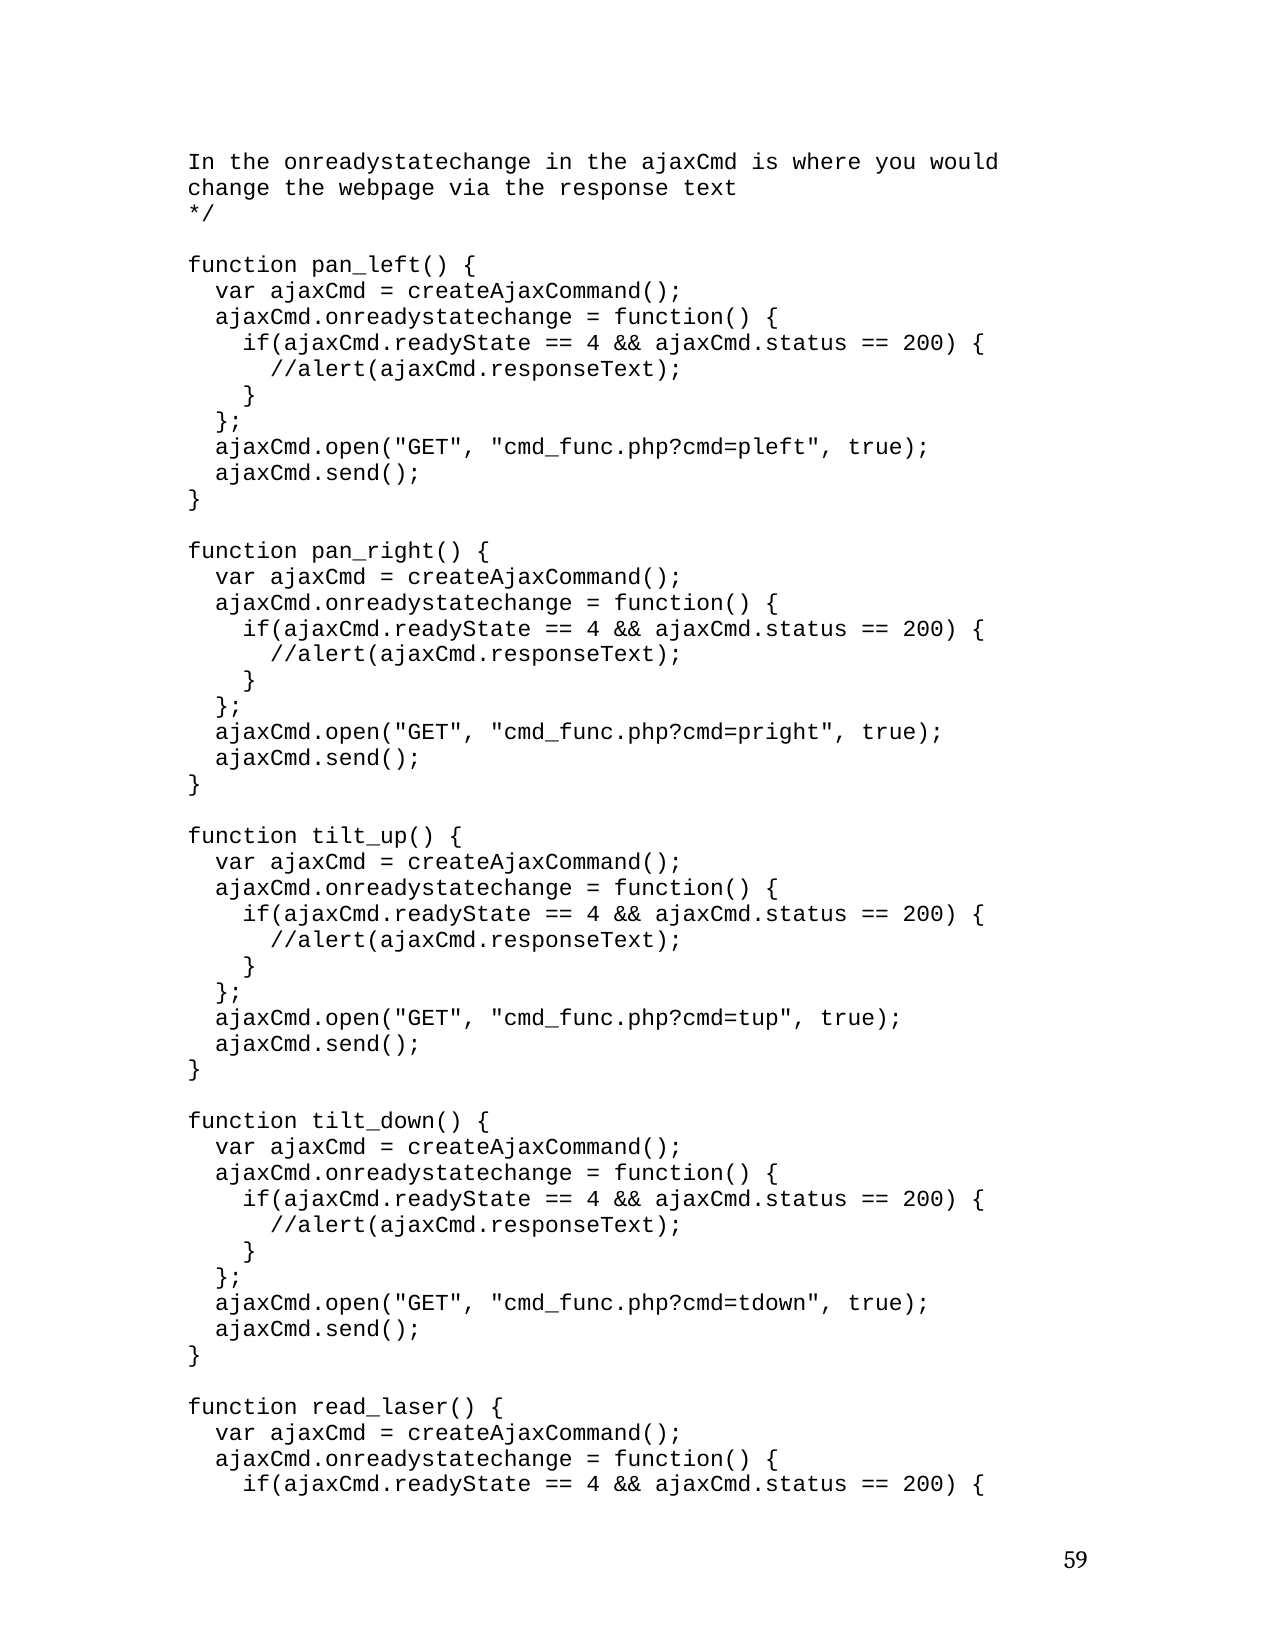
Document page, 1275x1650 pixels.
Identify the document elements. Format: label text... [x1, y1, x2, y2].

text var ajaxCmd = createAjaxCommand(); [187, 1136, 1087, 1162]
text ajaxCmd.onreadystatechange = function() { [187, 876, 1087, 902]
text var ajaxCmd = createAjaxCommand(); [187, 280, 1087, 306]
text } [187, 954, 1087, 980]
text function pan_left() { [187, 254, 1087, 280]
text } [187, 1058, 1087, 1084]
text //alert(ajaxCmd.responseText); [187, 357, 1087, 383]
text function tilt_down() { [187, 1110, 1087, 1136]
text if(ajaxCmd.readyState == 4 && ajaxCmd.status == 200) { [187, 332, 1087, 357]
text } [187, 487, 1087, 513]
text ajaxCmd.open("GET", "cmd_func.php?cmd=pright", true); [187, 721, 1087, 747]
text //alert(ajaxCmd.responseText); [187, 928, 1087, 954]
text var ajaxCmd = createAjaxCommand(); [187, 1421, 1087, 1447]
text if(ajaxCmd.readyState == 4 && ajaxCmd.status == 200) { [187, 1187, 1087, 1213]
text if(ajaxCmd.readyState == 4 && ajaxCmd.status == 200) { [187, 617, 1087, 643]
text ajaxCmd.send(); [187, 1317, 1087, 1343]
text ajaxCmd.send(); [187, 461, 1087, 487]
text ajaxCmd.send(); [187, 747, 1087, 772]
text function read_laser() { [187, 1395, 1087, 1421]
text }; [187, 695, 1087, 721]
text ajaxCmd.onreadystatechange = function() { [187, 1162, 1087, 1187]
text ajaxCmd.open("GET", "cmd_func.php?cmd=pleft", true); [187, 435, 1087, 461]
text } [187, 772, 1087, 798]
text //alert(ajaxCmd.responseText); [187, 643, 1087, 669]
text function tilt_up() { [187, 824, 1087, 850]
text }; [187, 409, 1087, 435]
text ajaxCmd.onreadystatechange = function() { [187, 591, 1087, 617]
text } [187, 1239, 1087, 1265]
text ajaxCmd.open("GET", "cmd_func.php?cmd=tdown", true); [187, 1291, 1087, 1317]
text if(ajaxCmd.readyState == 4 && ajaxCmd.status == 200) { [187, 902, 1087, 928]
text //alert(ajaxCmd.responseText); [187, 1213, 1087, 1239]
text var ajaxCmd = createAjaxCommand(); [187, 850, 1087, 876]
text ajaxCmd.open("GET", "cmd_func.php?cmd=tup", true); [187, 1006, 1087, 1032]
text } [187, 1343, 1087, 1369]
text ajaxCmd.onreadystatechange = function() { [187, 1447, 1087, 1473]
text } [187, 669, 1087, 695]
text In the onreadystatechange in the ajaxCmd is where you would change the webpage via the response text [187, 150, 1087, 202]
text }; [187, 1265, 1087, 1291]
text function pan_right() { [187, 539, 1087, 565]
text } [187, 383, 1087, 409]
text if(ajaxCmd.readyState == 4 && ajaxCmd.status == 200) { [187, 1473, 1087, 1499]
text }; [187, 980, 1087, 1006]
text ajaxCmd.onreadystatechange = function() { [187, 306, 1087, 332]
text ajaxCmd.send(); [187, 1032, 1087, 1058]
text */ [187, 202, 1087, 228]
text var ajaxCmd = createAjaxCommand(); [187, 565, 1087, 591]
